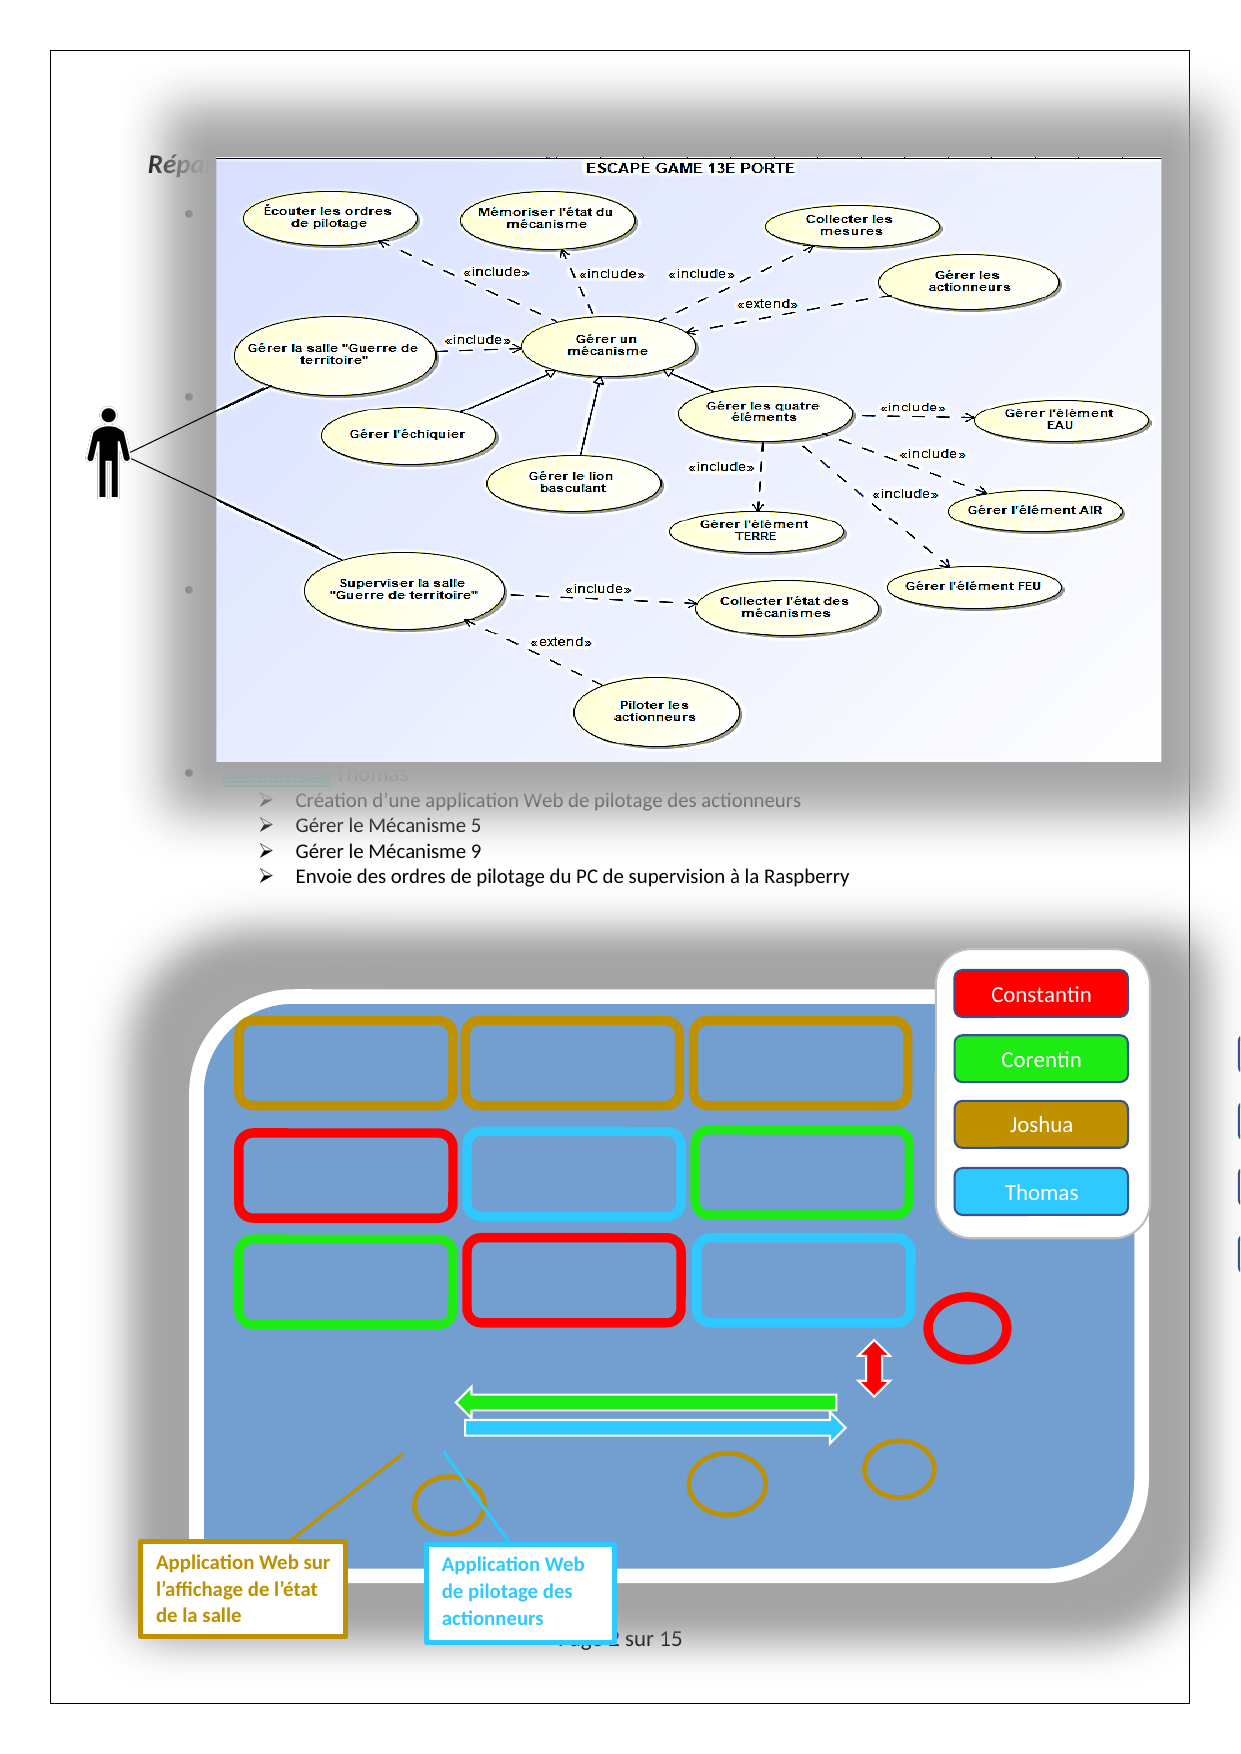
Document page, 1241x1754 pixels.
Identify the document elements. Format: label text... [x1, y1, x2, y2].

list Envoie des ordres de pilotage du PC de supervision à la Raspberry [258, 863, 1093, 889]
picture [61, 404, 157, 501]
picture [216, 157, 1162, 762]
